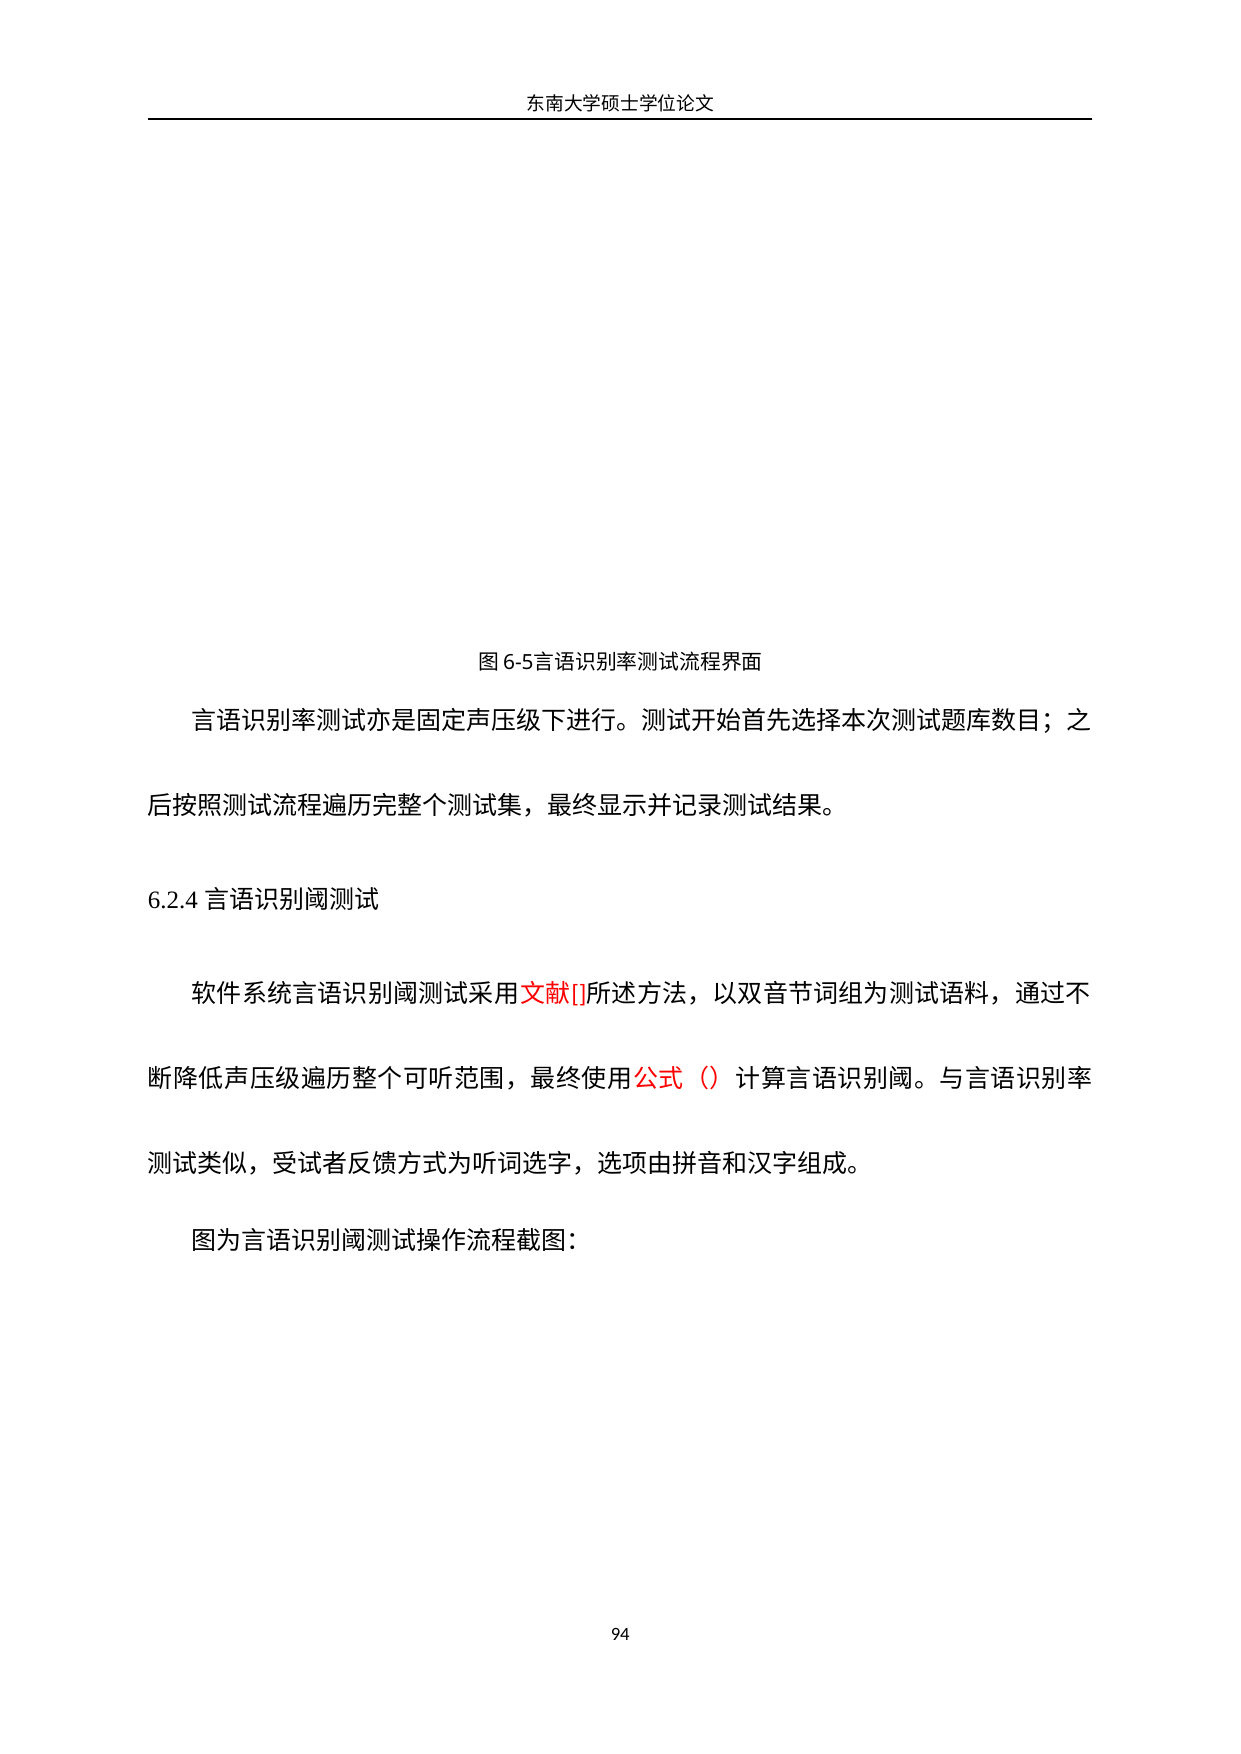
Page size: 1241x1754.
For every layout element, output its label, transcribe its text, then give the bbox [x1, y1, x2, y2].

text 6.2.4 言语识别阈测试 [148, 864, 1092, 932]
text 图6-5言语识别率测试流程界面 [148, 643, 1092, 677]
text 图为言语识别阈测试操作流程截图： [148, 1204, 1092, 1272]
text 言语识别率测试亦是固定声压级下进行。测试开始首先选择本次测试题库数目；之后按照测试流程遍历完整个测试集，最终显示并记录测试结果。 [148, 685, 1092, 838]
text 软件系统言语识别阈测试采用文献[]所述方法，以双音节词组为测试语料，通过不断降低声压级遍历整个可听范围，最终使用公式（）计算言语识别阈。与言语识别率测试类似，受试者反馈方式为听词选字，选项由拼音和汉字组成。 [148, 958, 1092, 1195]
